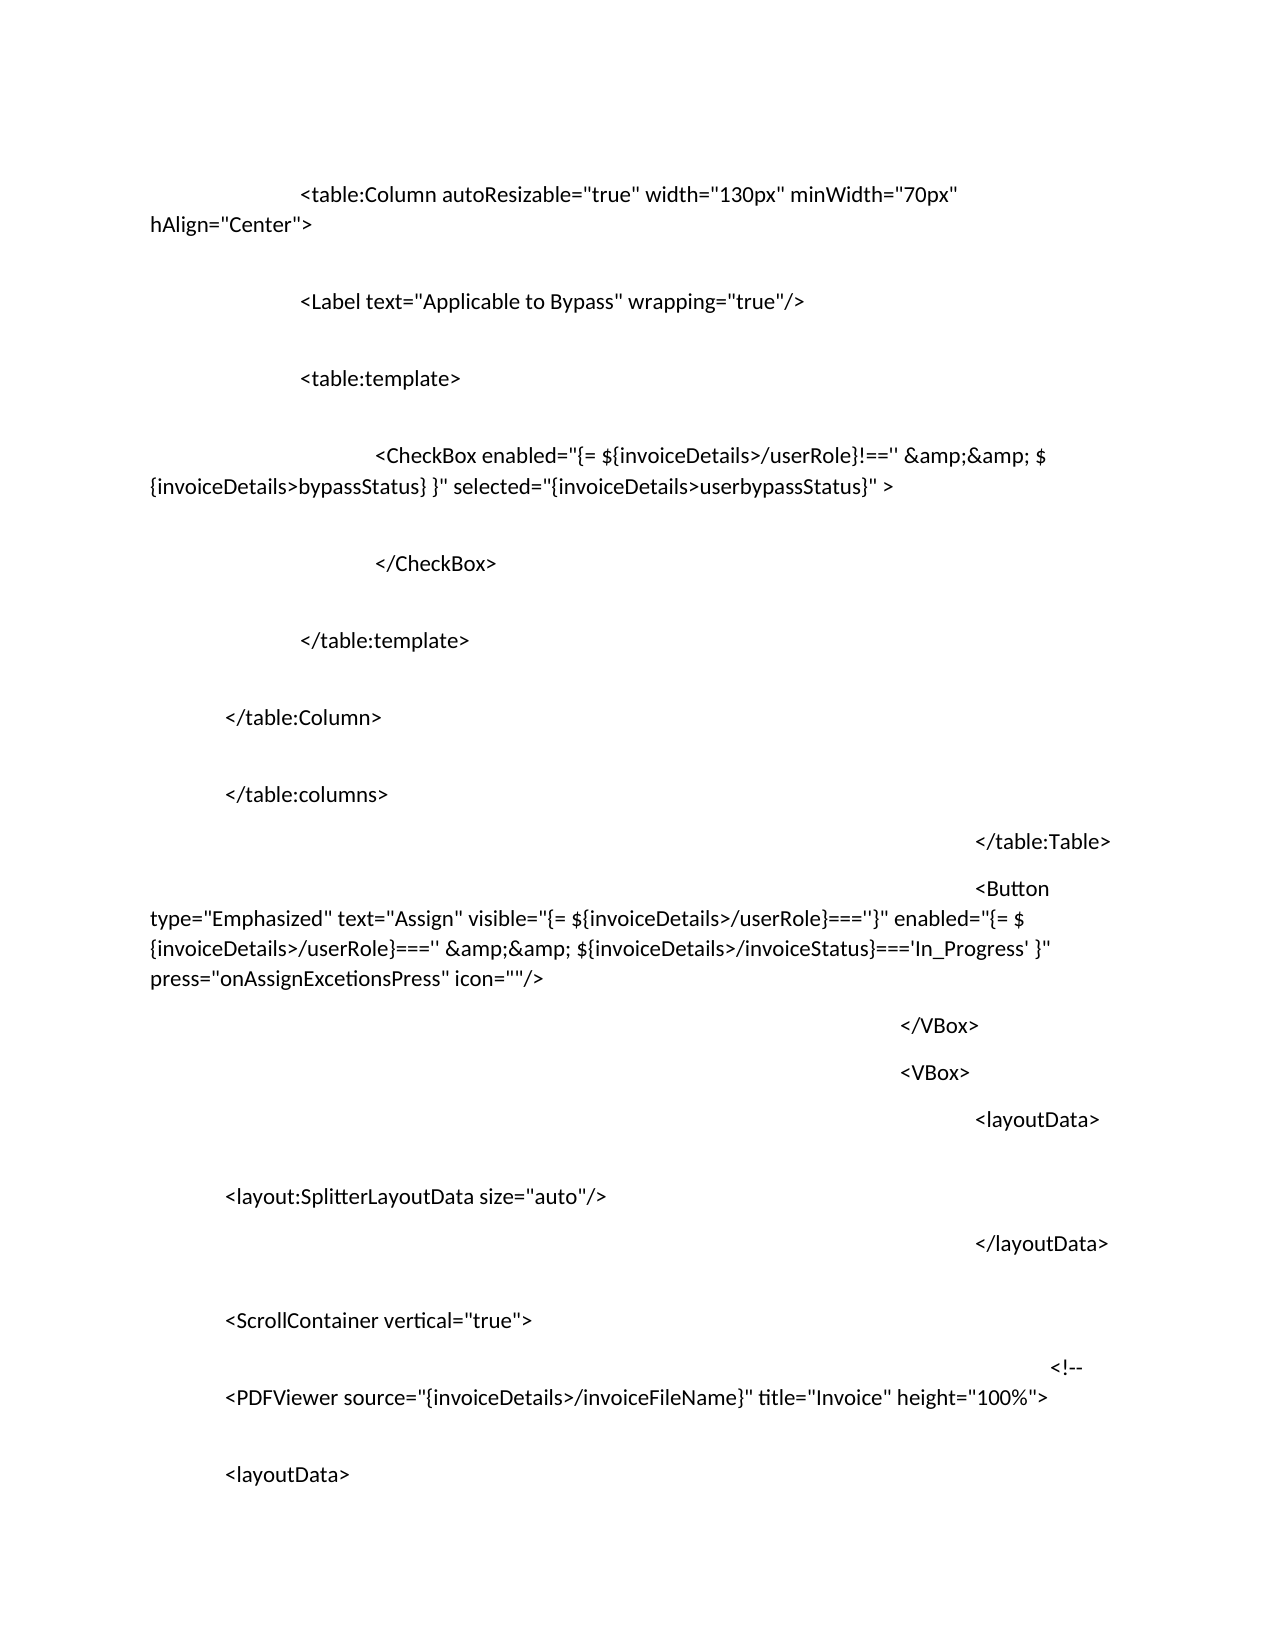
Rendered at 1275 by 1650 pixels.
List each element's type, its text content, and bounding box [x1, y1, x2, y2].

text </table:template> [150, 596, 1125, 654]
text </VBox> [150, 1011, 1125, 1039]
text </table:columns> [150, 750, 1125, 808]
text <table:template> [150, 334, 1125, 393]
text <Button type="Emphasized" text="Assign" visible="{= ${invoiceDetails>/userRole}===''}" enabled="{= ${invoiceDetails>/userRole}==='' &amp;&amp; ${invoiceDetails>/invoiceStatus}==='In_Progress' }" press="onAssignExcetionsPress" icon=""/> [150, 874, 1125, 993]
text <CheckBox enabled="{= ${invoiceDetails>/userRole}!=='' &amp;&amp; ${invoiceDetails>bypassStatus} }" selected="{invoiceDetails>userbypassStatus}" > [150, 411, 1125, 500]
text <Label text="Applicable to Bypass" wrapping="true"/> [150, 257, 1125, 316]
text <!-- <PDFViewer source="{invoiceDetails>/invoiceFileName}" title="Invoice" height="100%"> [150, 1353, 1125, 1411]
text </CheckBox> [150, 519, 1125, 577]
text <layoutData> [150, 1430, 1125, 1488]
text <layout:SplitterLayoutData size="auto"/> [150, 1152, 1125, 1210]
text <ScrollContainer vertical="true"> [150, 1276, 1125, 1334]
text <VBox> [150, 1058, 1125, 1086]
text </table:Table> [150, 827, 1125, 855]
text </layoutData> [150, 1229, 1125, 1257]
text <layoutData> [150, 1105, 1125, 1133]
text <table:Column autoResizable="true" width="130px" minWidth="70px" hAlign="Center"> [150, 150, 1125, 238]
text </table:Column> [150, 673, 1125, 731]
